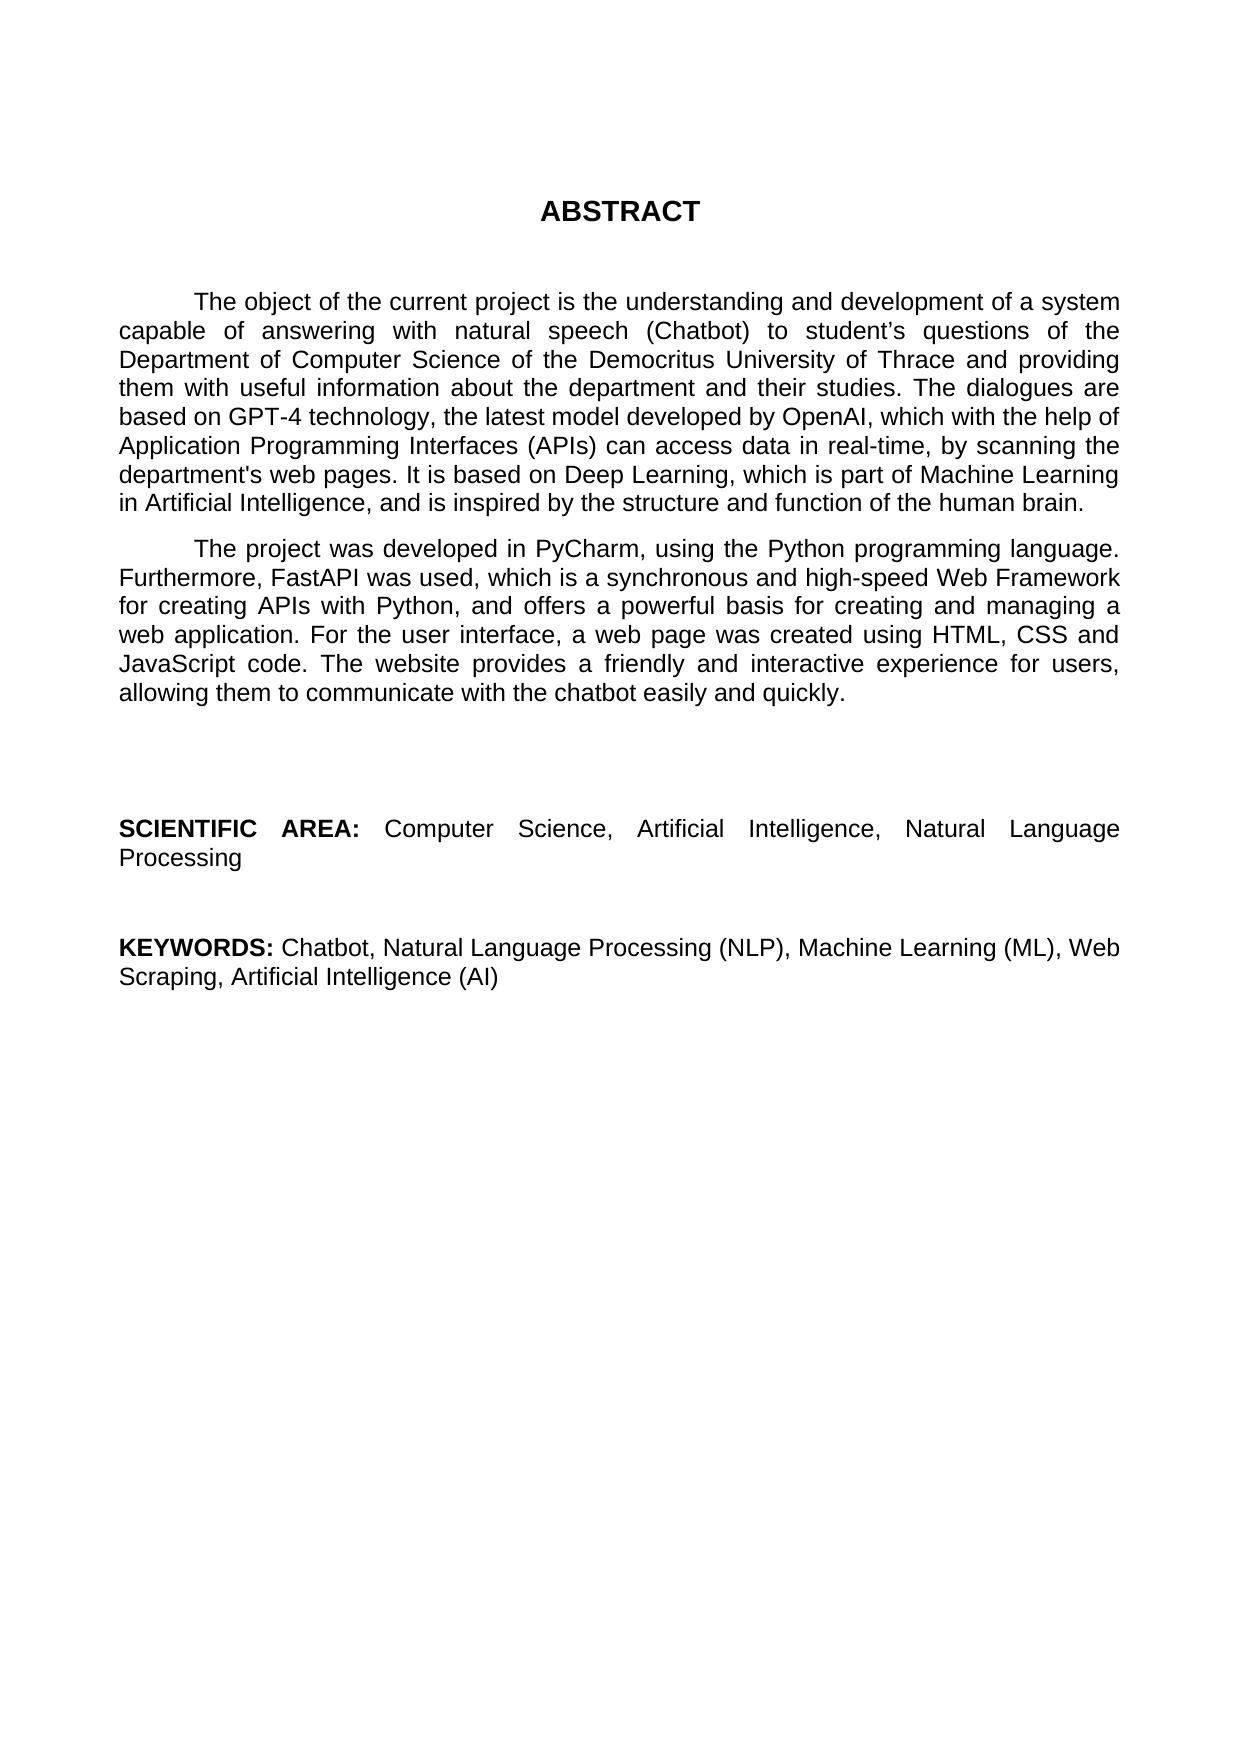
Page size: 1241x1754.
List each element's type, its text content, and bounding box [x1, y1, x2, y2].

text The project was developed in PyCharm, using the Python programming language. Furthermore, FastAPI was used, which is a synchronous and high-speed Web Framework for creating APIs with Python, and offers a powerful basis for creating and managing a web application. For the user interface, a web page was created using HTML, CSS and JavaScript code. The website provides a friendly and interactive experience for users, allowing them to communicate with the chatbot easily and quickly. [118, 534, 1122, 706]
text KEYWORDS: Chatbot, Natural Language Processing (NLP), Machine Learning (ML), Web Scraping, Artificial Intelligence (AI) [118, 933, 1122, 991]
subtitle ABSTRACT [118, 194, 1122, 227]
text SCIENTIFIC AREA: Computer Science, Artificial Intelligence, Natural Language Processing [118, 814, 1122, 871]
text The object of the current project is the understanding and development of a system capable of answering with natural speech (Chatbot) to student’s questions of the Department of Computer Science of the Democritus University of Thrace and providing them with useful information about the department and their studies. The dialogues are based on GPT-4 technology, the latest model developed by OpenAI, which with the help of Application Programming Interfaces (APIs) can access data in real-time, by scanning the department's web pages. It is based on Deep Learning, which is part of Machine Learning in Artificial Intelligence, and is inspired by the structure and function of the human brain. [118, 287, 1122, 517]
